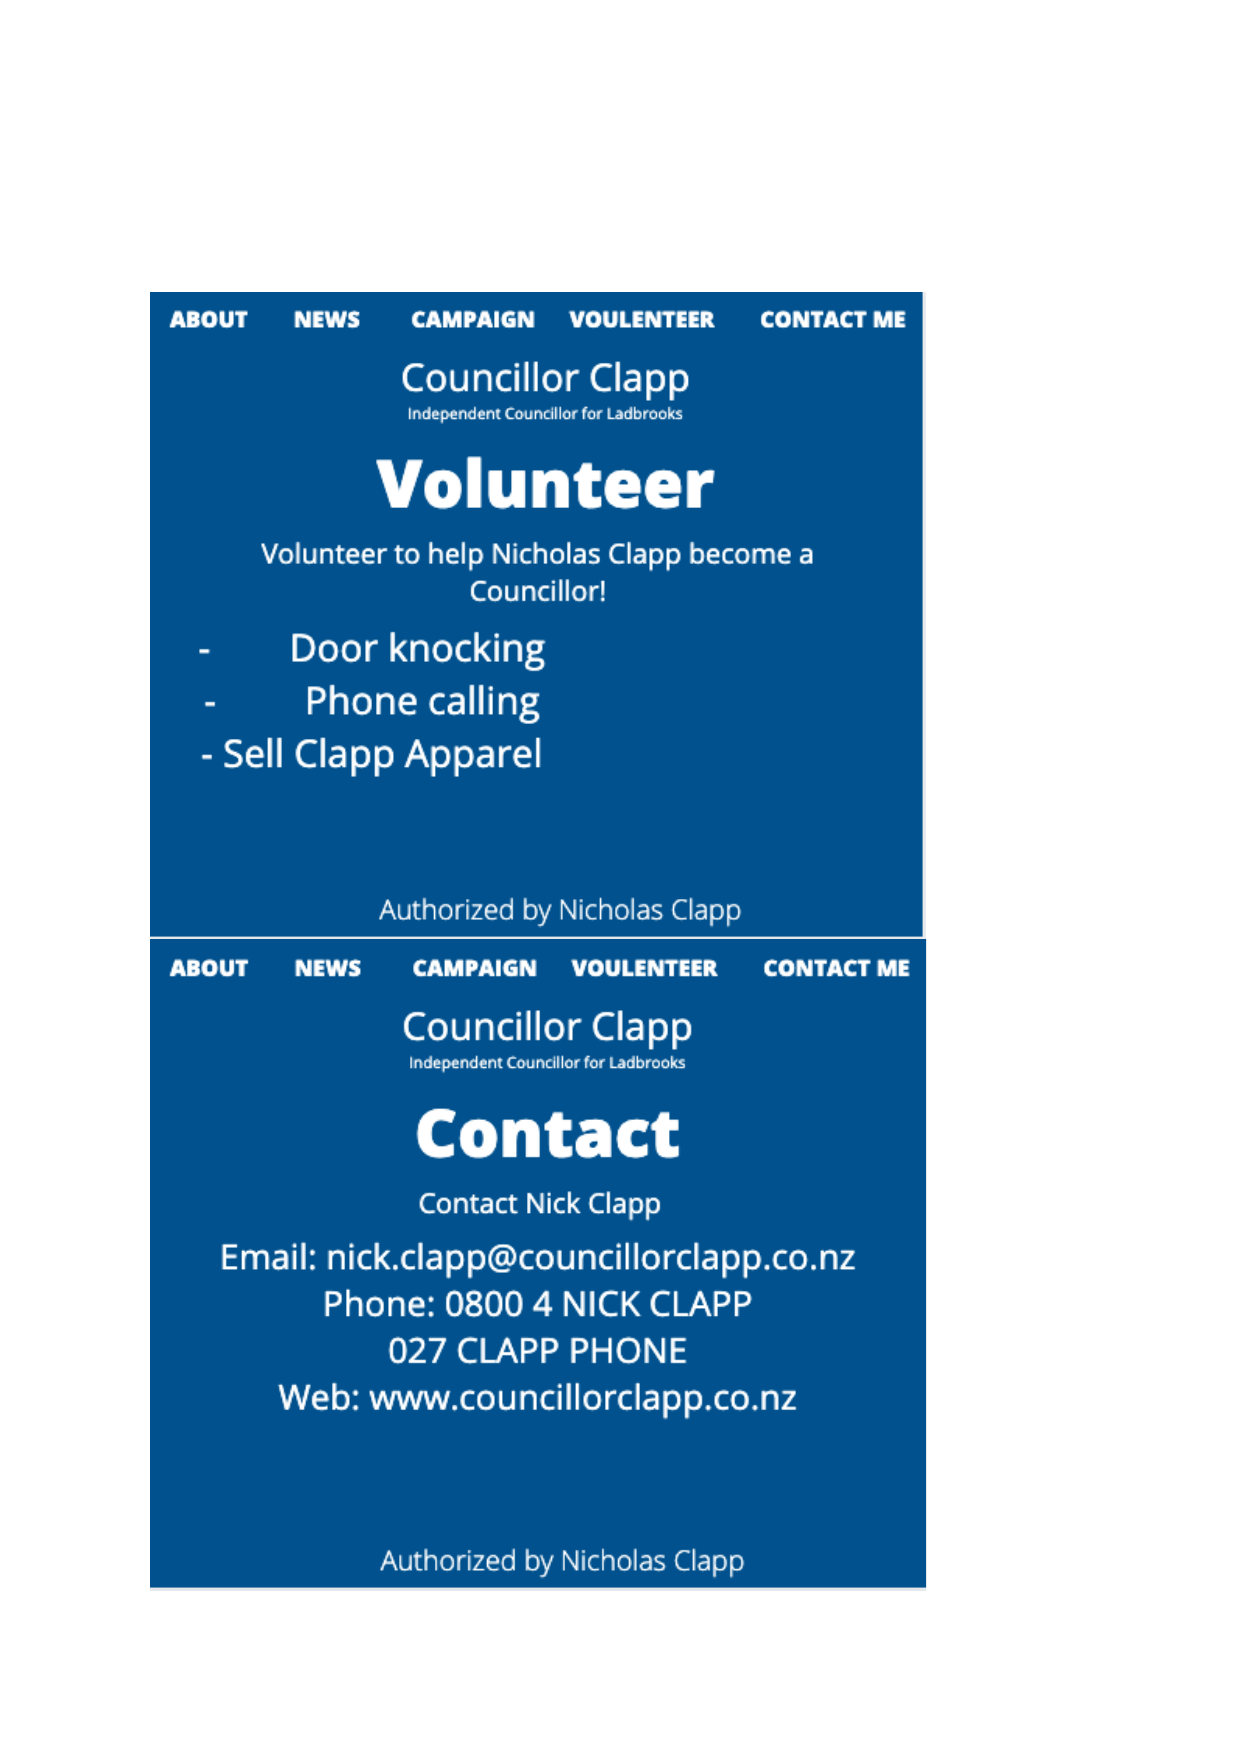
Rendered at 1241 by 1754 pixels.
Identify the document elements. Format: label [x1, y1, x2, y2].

picture [150, 292, 927, 1591]
